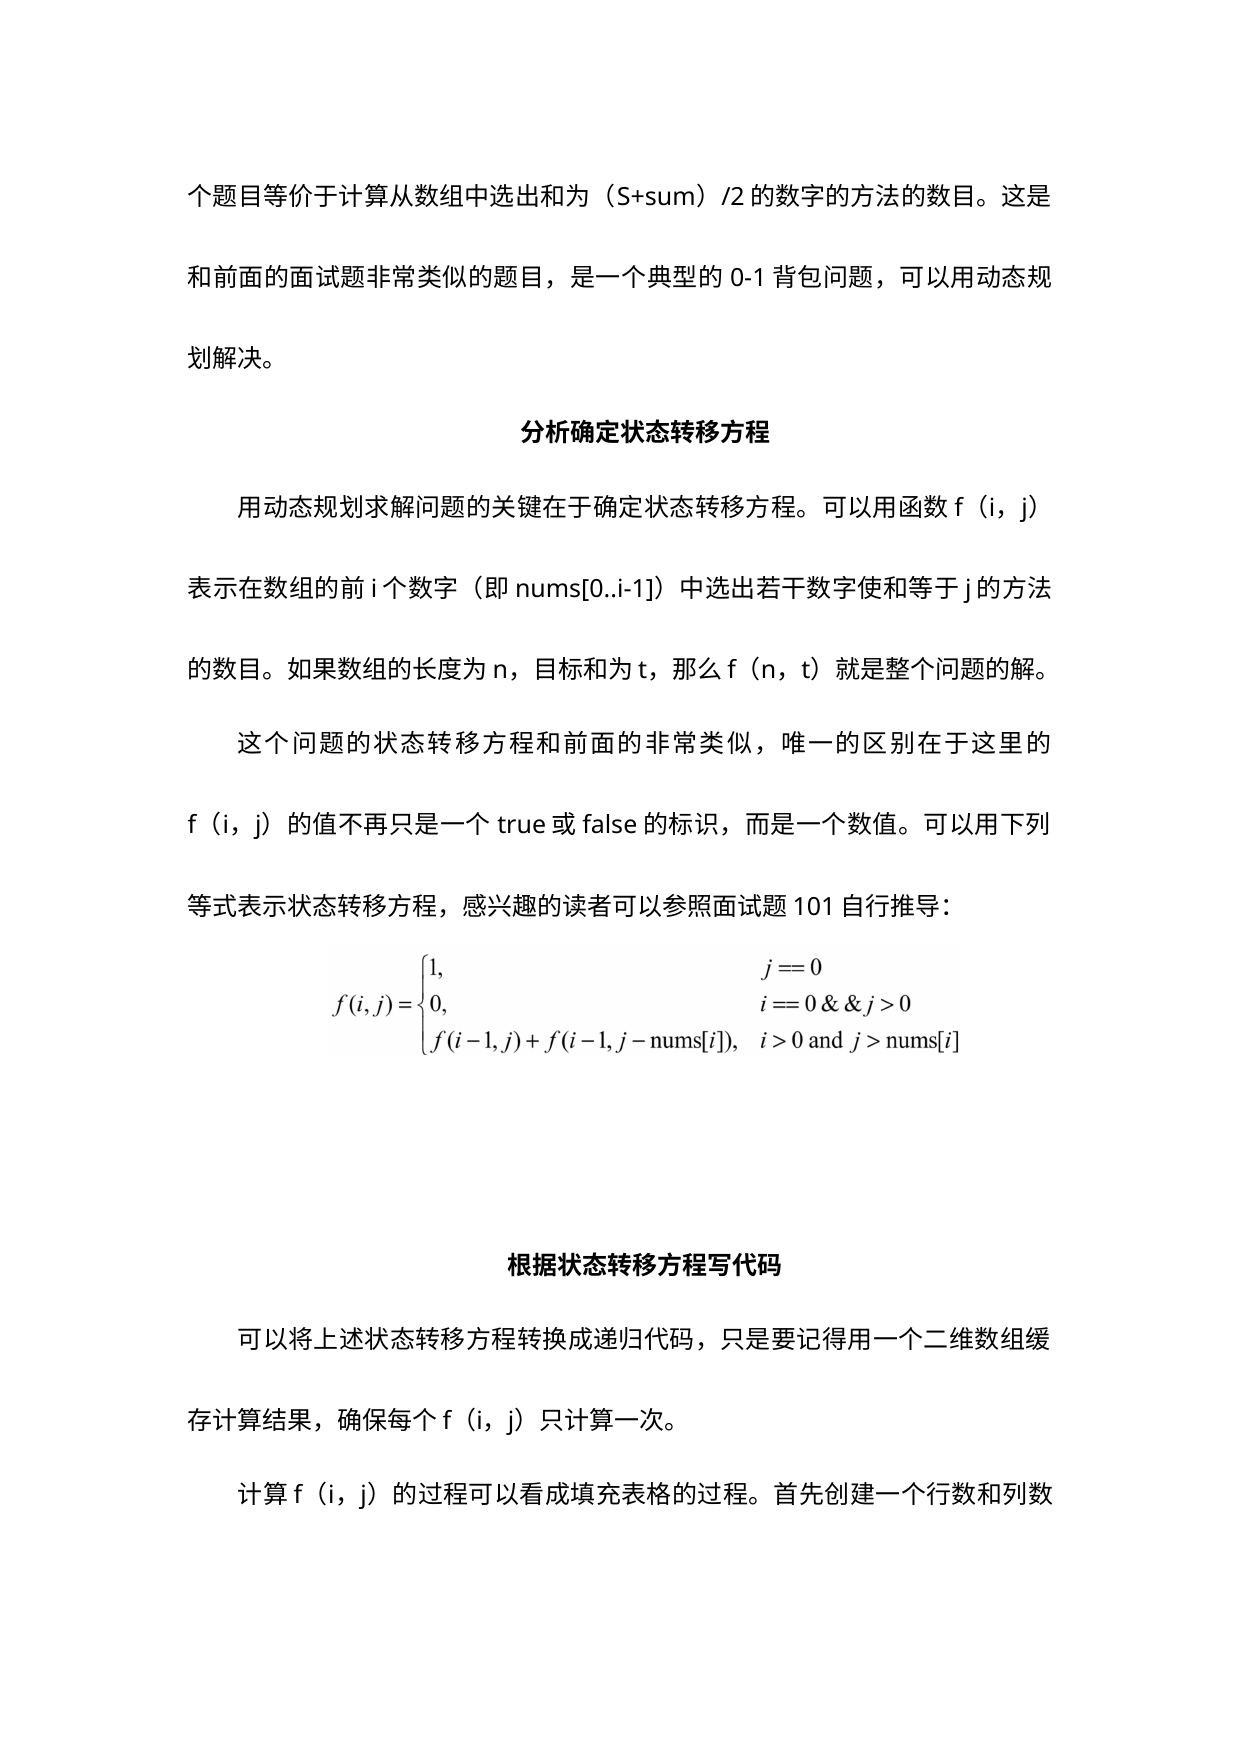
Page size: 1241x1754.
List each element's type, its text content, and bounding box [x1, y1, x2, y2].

text 用动态规划求解问题的关键在于确定状态转移方程。可以用函数f（i，j）表示在数组的前i个数字（即nums[0..i-1]）中选出若干数字使和等于j的方法的数目。如果数组的长度为n，目标和为t，那么f（n，t）就是整个问题的解。 [187, 473, 1053, 700]
text 这个问题的状态转移方程和前面的非常类似，唯一的区别在于这里的f（i，j）的值不再只是一个true或false的标识，而是一个数值。可以用下列等式表示状态转移方程，感兴趣的读者可以参照面试题101自行推导： [187, 709, 1053, 937]
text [187, 162, 1053, 389]
text 根据状态转移方程写代码 [187, 1231, 1053, 1296]
text 可以将上述状态转移方程转换成递归代码，只是要记得用一个二维数组缓存计算结果，确保每个f（i，j）只计算一次。 [187, 1305, 1053, 1451]
picture [328, 945, 962, 1055]
text 分析确定状态转移方程 [187, 398, 1053, 463]
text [187, 1460, 1053, 1525]
